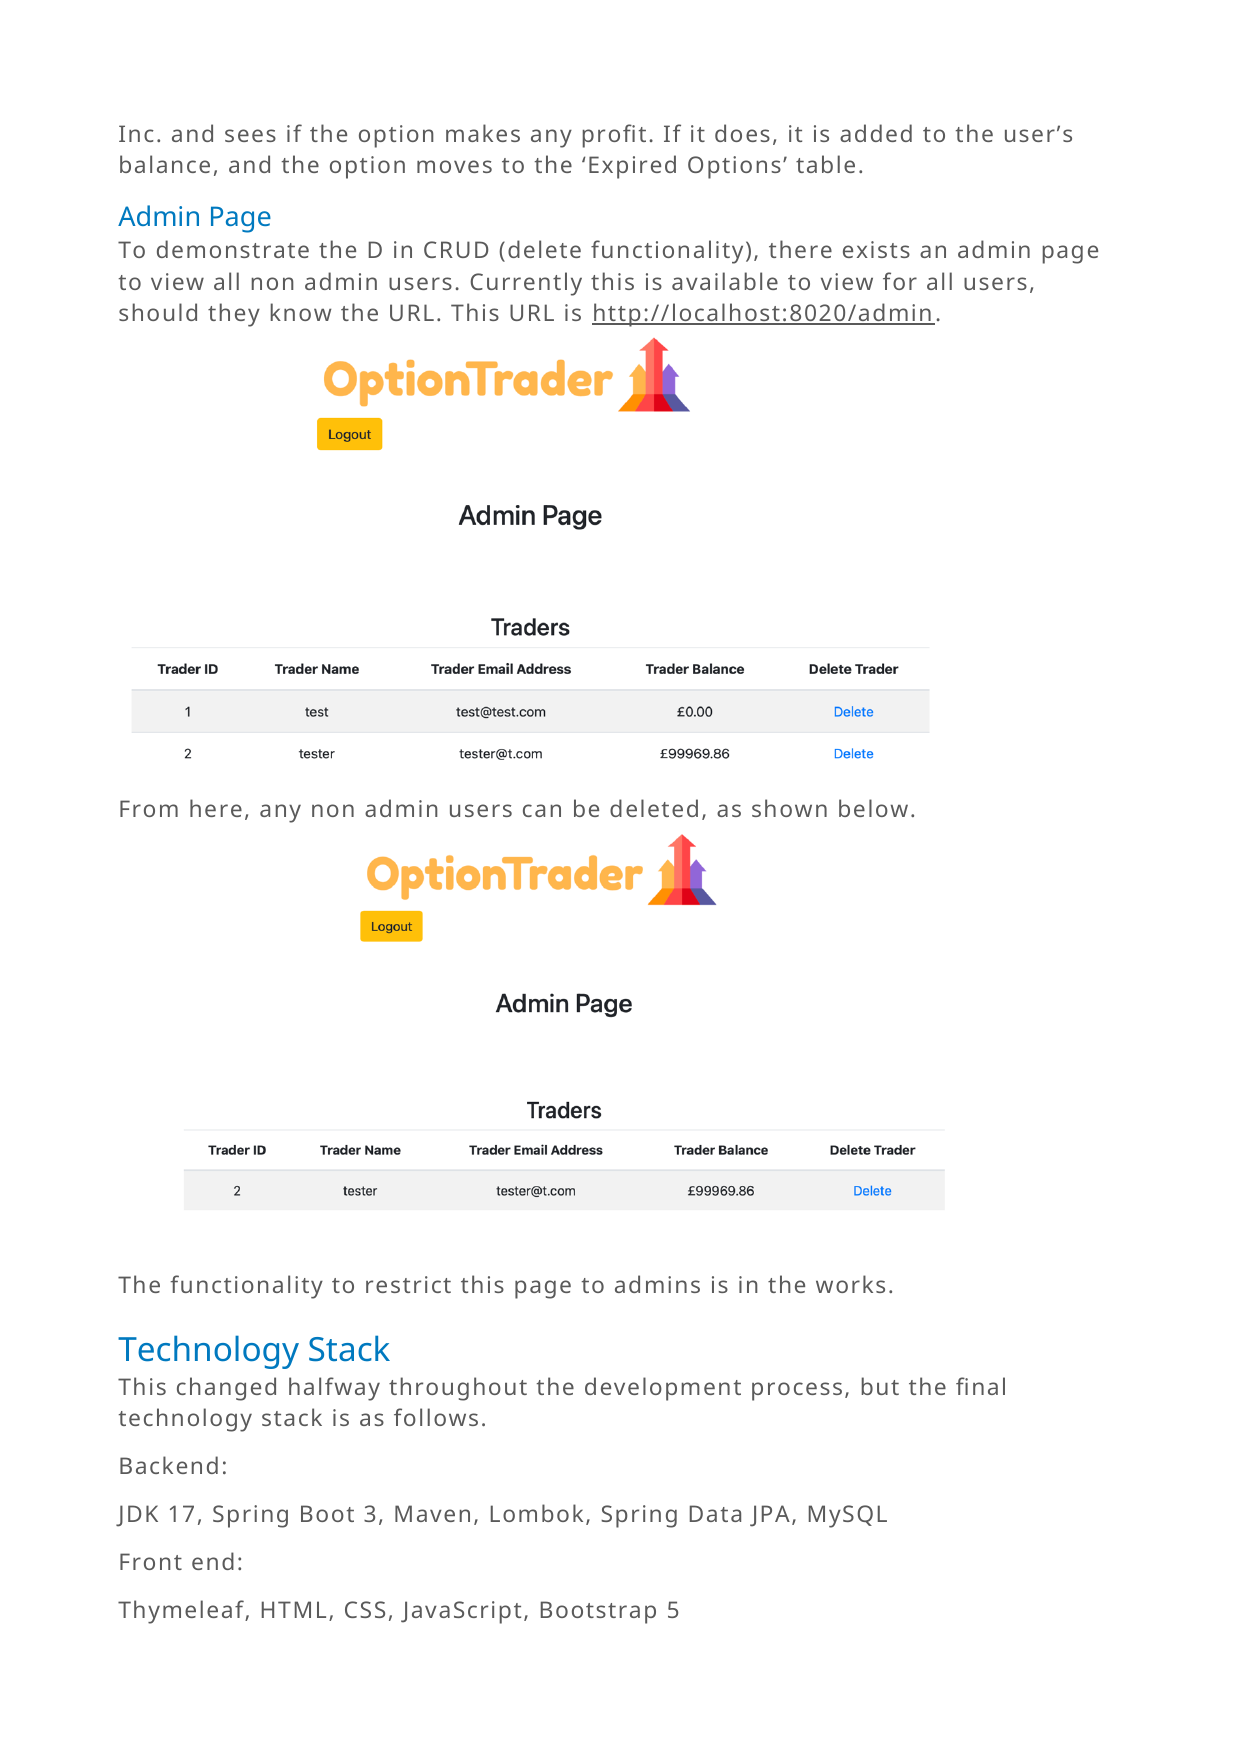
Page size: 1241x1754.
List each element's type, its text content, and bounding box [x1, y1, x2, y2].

subtitle Thymeleaf, HTML, CSS, JavaScript, Bootstrap 5 [118, 1594, 1122, 1625]
picture [118, 824, 995, 1253]
picture [118, 327, 940, 777]
subtitle Admin Page [118, 197, 1122, 234]
subtitle Front end: [118, 1546, 1122, 1577]
subtitle Technology Stack [118, 1326, 1122, 1371]
subtitle The functionality to restrict this page to admins is in the works. [118, 1269, 1122, 1301]
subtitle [118, 118, 1122, 181]
subtitle JDK 17, Spring Boot 3, Maven, Lombok, Spring Data JPA, MySQL [118, 1498, 1122, 1529]
subtitle Backend: [118, 1450, 1122, 1482]
subtitle This changed halfway throughout the development process, but the final technology stack is as follows. [118, 1371, 1122, 1434]
